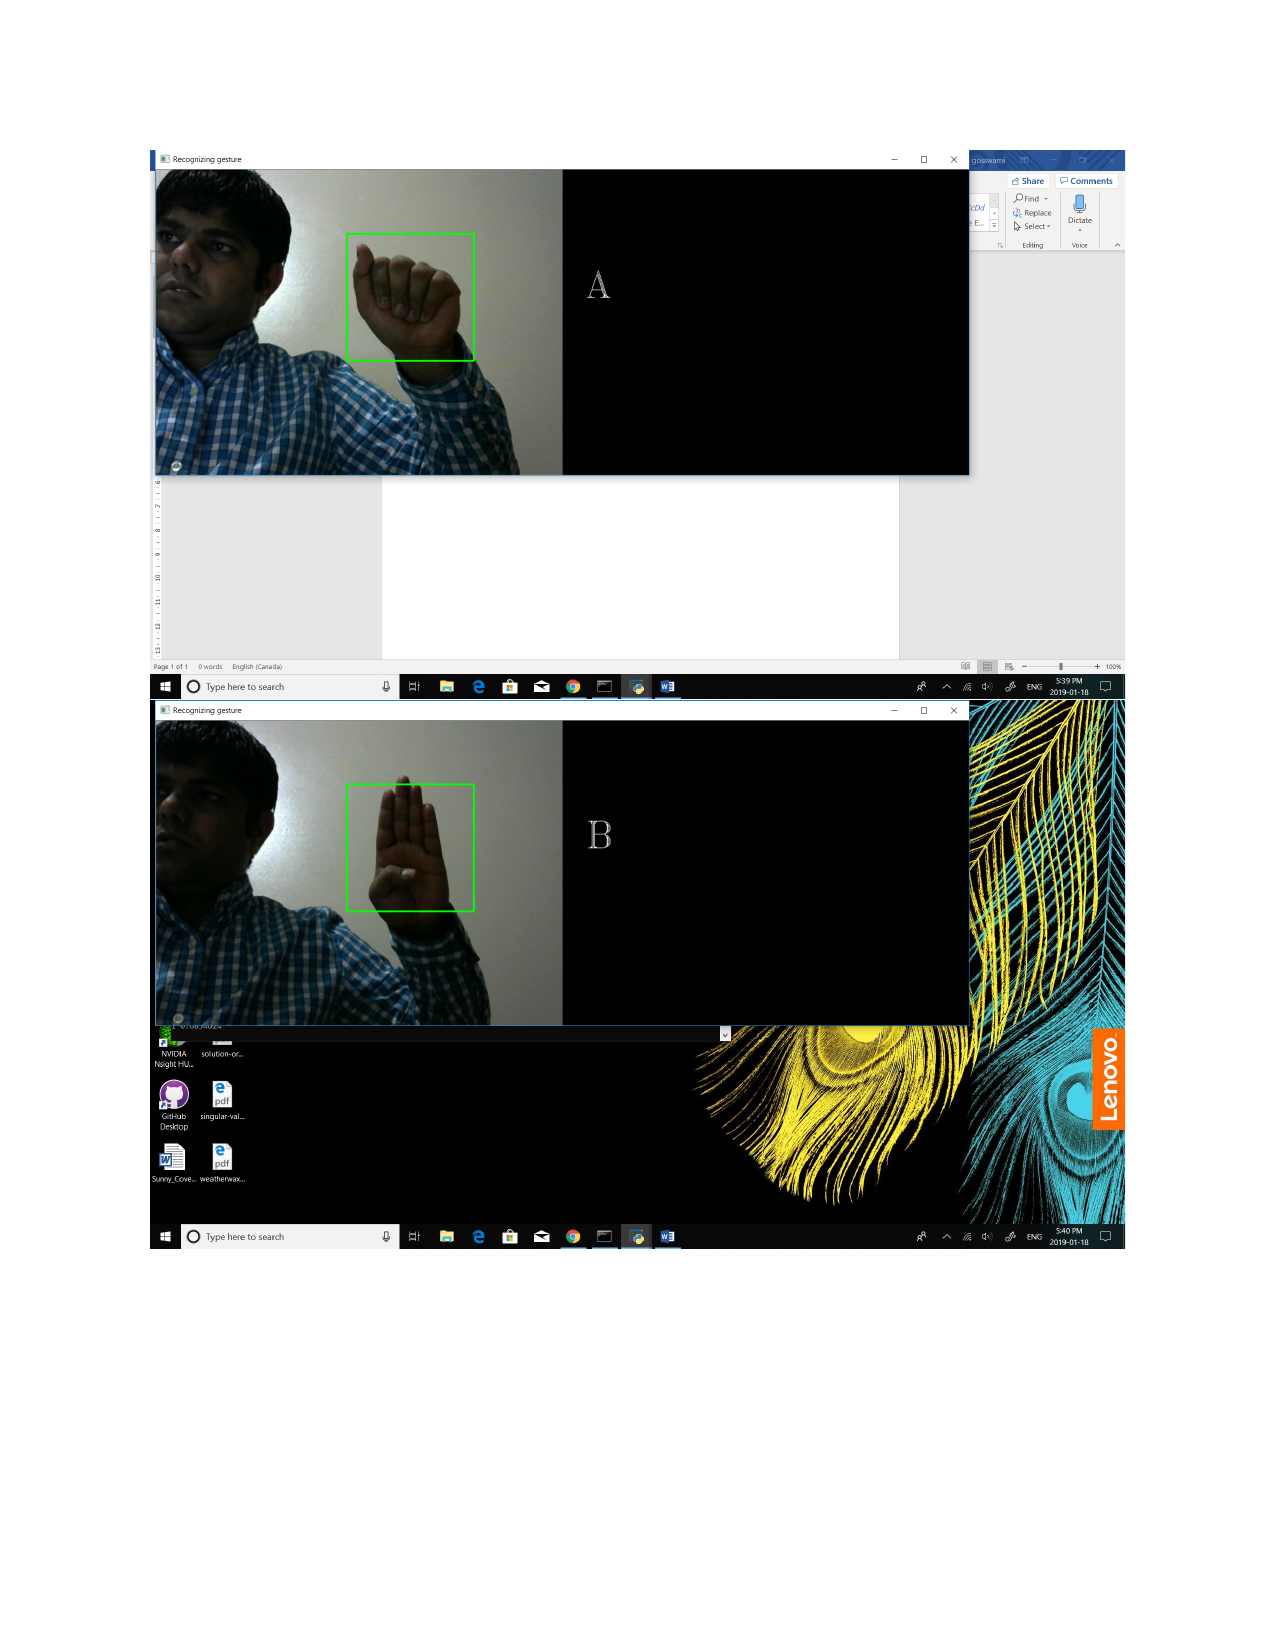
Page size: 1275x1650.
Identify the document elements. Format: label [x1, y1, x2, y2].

picture [150, 150, 1125, 699]
picture [150, 700, 1125, 1249]
